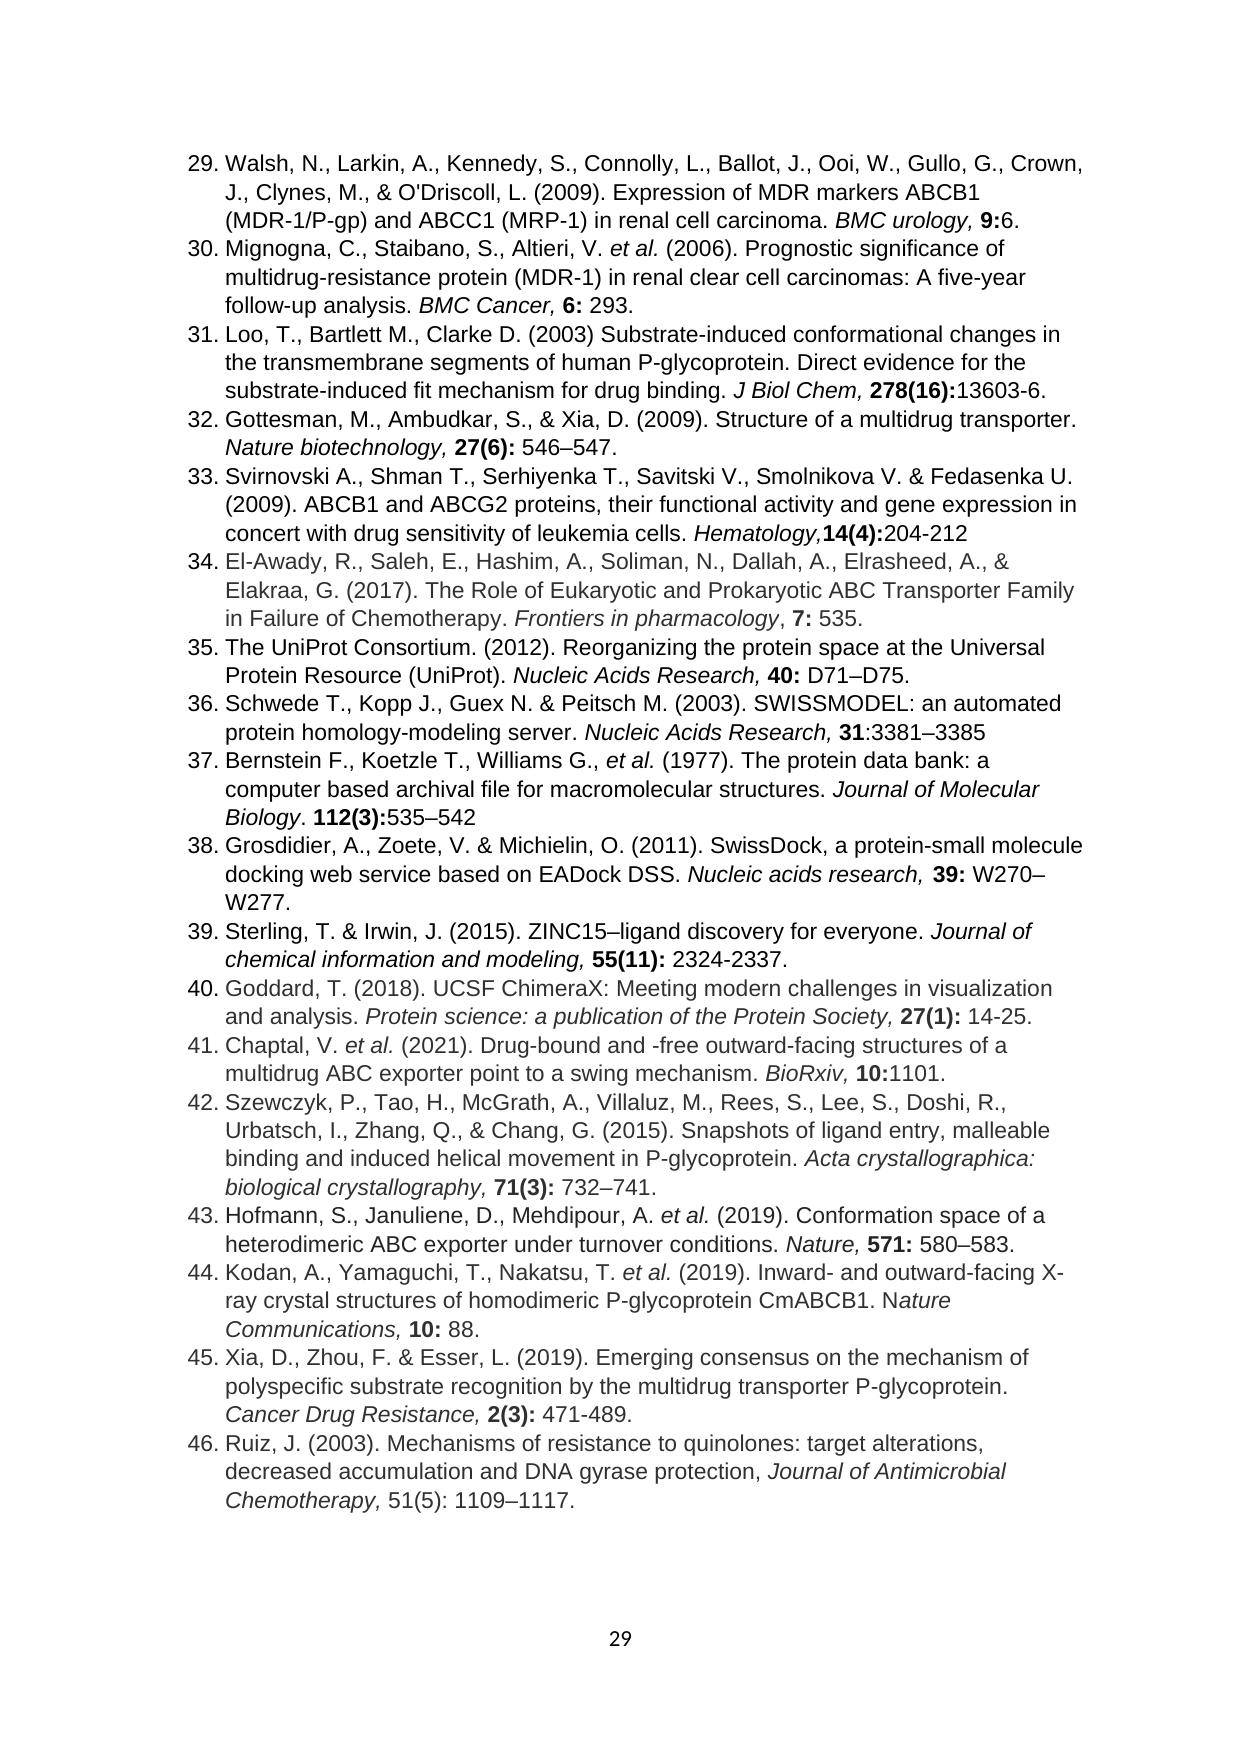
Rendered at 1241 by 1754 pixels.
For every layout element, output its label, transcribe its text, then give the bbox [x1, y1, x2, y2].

list Svirnovski A., Shman T., Serhiyenka T., Savitski V., Smolnikova V. & Fedasenka U. (2009). ABCB1 and ABCG2 proteins, their functional activity and gene expression in concert with drug sensitivity of leukemia cells. Hematology,14(4):204-212 [187, 463, 1090, 546]
list Chaptal, V. et al. (2021). Drug-bound and -free outward-facing structures of a multidrug ABC exporter point to a swing mechanism. BioRxiv, 10:1101. [187, 1032, 1090, 1086]
list Szewczyk, P., Tao, H., McGrath, A., Villaluz, M., Rees, S., Lee, S., Doshi, R., Urbatsch, I., Zhang, Q., & Chang, G. (2015). Snapshots of ligand entry, malleable binding and induced helical movement in P-glycoprotein. Acta crystallographica: biological crystallography, 71(3): 732–741. [187, 1088, 1090, 1200]
list Schwede T., Kopp J., Guex N. & Peitsch M. (2003). SWISSMODEL: an automated protein homology-modeling server. Nucleic Acids Research, 31:3381–3385 [187, 690, 1090, 745]
list El-Awady, R., Saleh, E., Hashim, A., Soliman, N., Dallah, A., Elrasheed, A., & Elakraa, G. (2017). The Role of Eukaryotic and Prokaryotic ABC Transporter Family in Failure of Chemotherapy. Frontiers in pharmacology, 7: 535. [187, 548, 1090, 631]
list Ruiz, J. (2003). Mechanisms of resistance to quinolones: target alterations, decreased accumulation and DNA gyrase protection, Journal of Antimicrobial Chemotherapy, 51(5): 1109–1117. [187, 1430, 1090, 1513]
list Sterling, T. & Irwin, J. (2015). ZINC15–ligand discovery for everyone. Journal of chemical information and modeling, 55(11): 2324-2337. [187, 918, 1090, 973]
list Goddard, T. (2018). UCSF ChimeraX: Meeting modern challenges in visualization and analysis. Protein science: a publication of the Protein Society, 27(1): 14-25. [187, 975, 1090, 1029]
list Bernstein F., Koetzle T., Williams G., et al. (1977). The protein data bank: a computer based archival file for macromolecular structures. Journal of Molecular Biology. 112(3):535–542 [187, 747, 1090, 830]
list Mignogna, C., Staibano, S., Altieri, V. et al. (2006). Prognostic significance of multidrug-resistance protein (MDR-1) in renal clear cell carcinomas: A five-year follow-up analysis. BMC Cancer, 6: 293. [187, 235, 1090, 318]
list Gottesman, M., Ambudkar, S., & Xia, D. (2009). Structure of a multidrug transporter. Nature biotechnology, 27(6): 546–547. [187, 406, 1090, 461]
list Grosdidier, A., Zoete, V. & Michielin, O. (2011). SwissDock, a protein-small molecule docking web service based on EADock DSS. Nucleic acids research, 39: W270–W277. [187, 832, 1090, 916]
list The UniProt Consortium. (2012). Reorganizing the protein space at the Universal Protein Resource (UniProt). Nucleic Acids Research, 40: D71–D75. [187, 633, 1090, 688]
list Kodan, A., Yamaguchi, T., Nakatsu, T. et al. (2019). Inward- and outward-facing X-ray crystal structures of homodimeric P-glycoprotein CmABCB1. Nature Communications, 10: 88. [187, 1259, 1090, 1342]
list Walsh, N., Larkin, A., Kennedy, S., Connolly, L., Ballot, J., Ooi, W., Gullo, G., Crown, J., Clynes, M., & O'Driscoll, L. (2009). Expression of MDR markers ABCB1 (MDR-1/P-gp) and ABCC1 (MRP-1) in renal cell carcinoma. BMC urology, 9:6. [187, 150, 1090, 233]
list Xia, D., Zhou, F. & Esser, L. (2019). Emerging consensus on the mechanism of polyspecific substrate recognition by the multidrug transporter P-glycoprotein. Cancer Drug Resistance, 2(3): 471-489. [187, 1344, 1090, 1428]
list Hofmann, S., Januliene, D., Mehdipour, A. et al. (2019). Conformation space of a heterodimeric ABC exporter under turnover conditions. Nature, 571: 580–583. [187, 1202, 1090, 1257]
list Loo, T., Bartlett M., Clarke D. (2003) Substrate-induced conformational changes in the transmembrane segments of human P-glycoprotein. Direct evidence for the substrate-induced fit mechanism for drug binding. J Biol Chem, 278(16):13603-6. [187, 321, 1090, 404]
